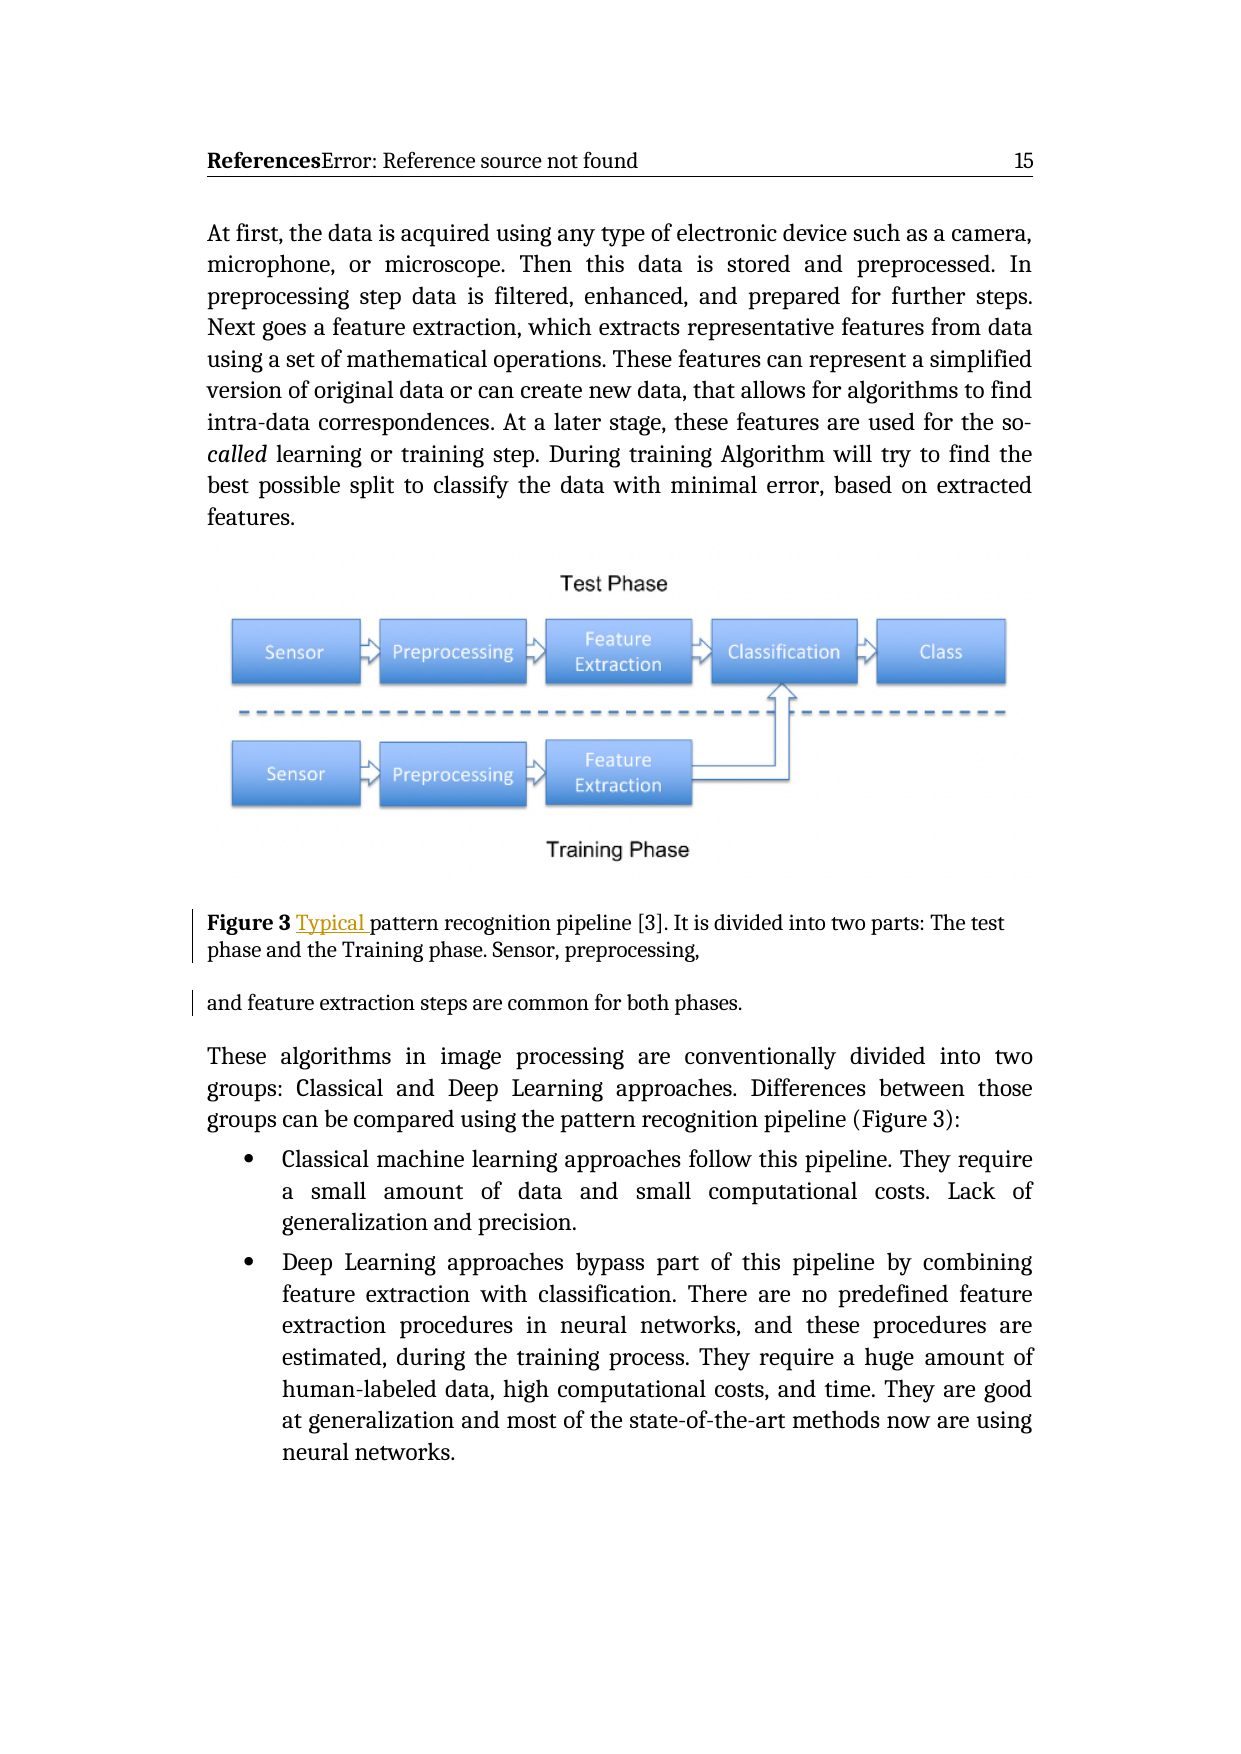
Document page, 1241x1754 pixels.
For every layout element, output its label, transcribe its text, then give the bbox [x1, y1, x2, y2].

text and feature extraction steps are common for both phases. [207, 989, 1033, 1016]
list Deep Learning approaches bypass part of this pipeline by combining feature extraction with classification. There are no predefined feature extraction procedures in neural networks, and these procedures are estimated, during the training process. They require a huge amount of human-labeled data, high computational costs, and time. They are good at generalization and most of the state-of-the-art methods now are using neural networks. [244, 1248, 1033, 1466]
list Classical machine learning approaches follow this pipeline. They require a small amount of data and small computational costs. Lack of generalization and precision. [244, 1145, 1033, 1237]
picture [206, 542, 1034, 882]
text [207, 218, 1033, 531]
text Figure 3 pattern recognition pipeline. It is divided into two parts: The test phase and the Training phase. Sensor, preprocessing, [207, 909, 1033, 963]
text These algorithms in image processing are conventionally divided into two groups: Classical and Deep Learning approaches. Differences between those groups can be compared using the pattern recognition pipeline (Figure 3): [207, 1042, 1033, 1134]
